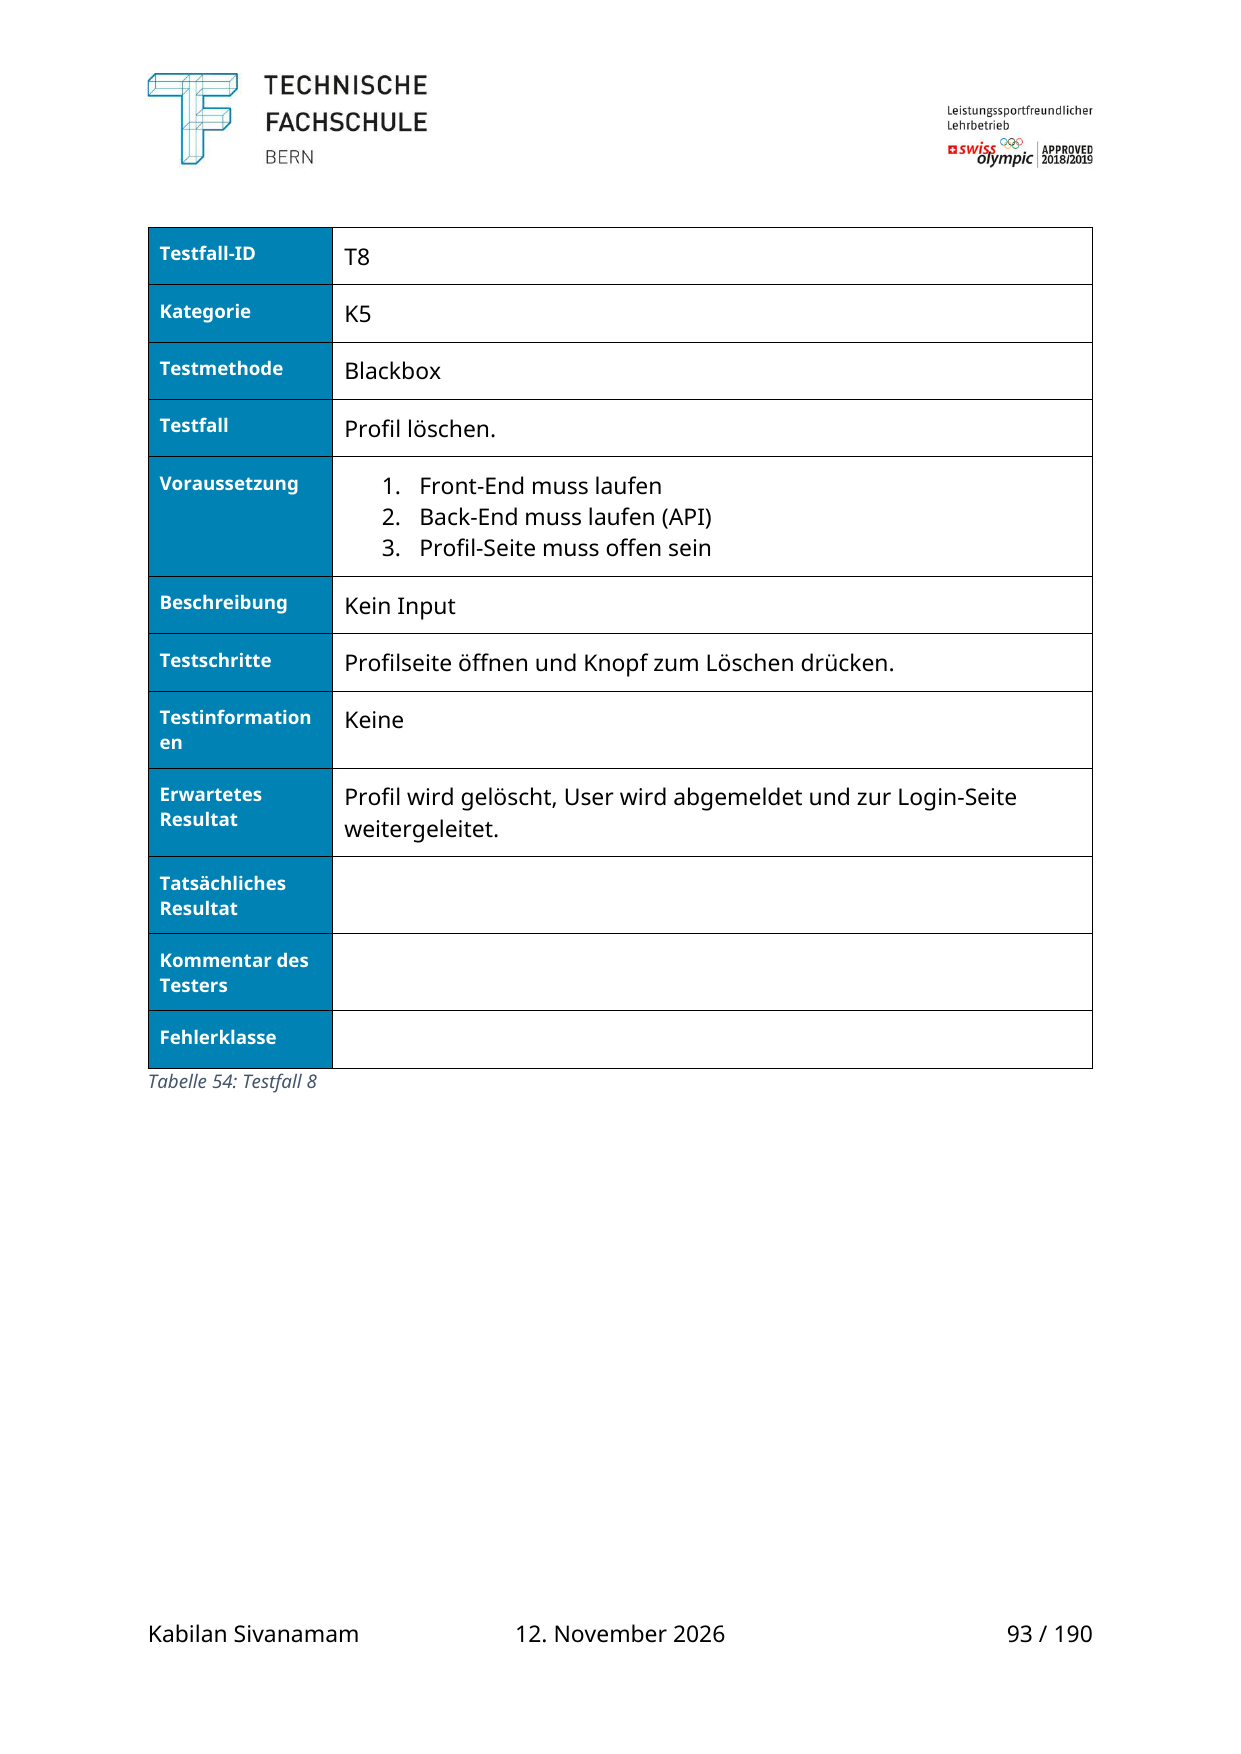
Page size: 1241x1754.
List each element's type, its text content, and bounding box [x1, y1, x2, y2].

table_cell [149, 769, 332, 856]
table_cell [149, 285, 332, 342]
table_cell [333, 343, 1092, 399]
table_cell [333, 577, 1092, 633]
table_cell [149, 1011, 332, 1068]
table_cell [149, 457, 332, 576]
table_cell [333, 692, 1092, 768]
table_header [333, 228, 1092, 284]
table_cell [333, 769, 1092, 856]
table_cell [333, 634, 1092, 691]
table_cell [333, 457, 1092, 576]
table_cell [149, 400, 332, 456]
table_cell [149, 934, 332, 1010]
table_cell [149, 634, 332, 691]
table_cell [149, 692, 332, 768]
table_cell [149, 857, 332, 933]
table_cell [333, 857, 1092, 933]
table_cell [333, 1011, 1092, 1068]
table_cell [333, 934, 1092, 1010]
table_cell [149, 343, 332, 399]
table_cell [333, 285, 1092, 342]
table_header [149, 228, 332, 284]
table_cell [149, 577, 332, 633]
picture [147, 73, 1093, 196]
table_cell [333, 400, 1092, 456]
